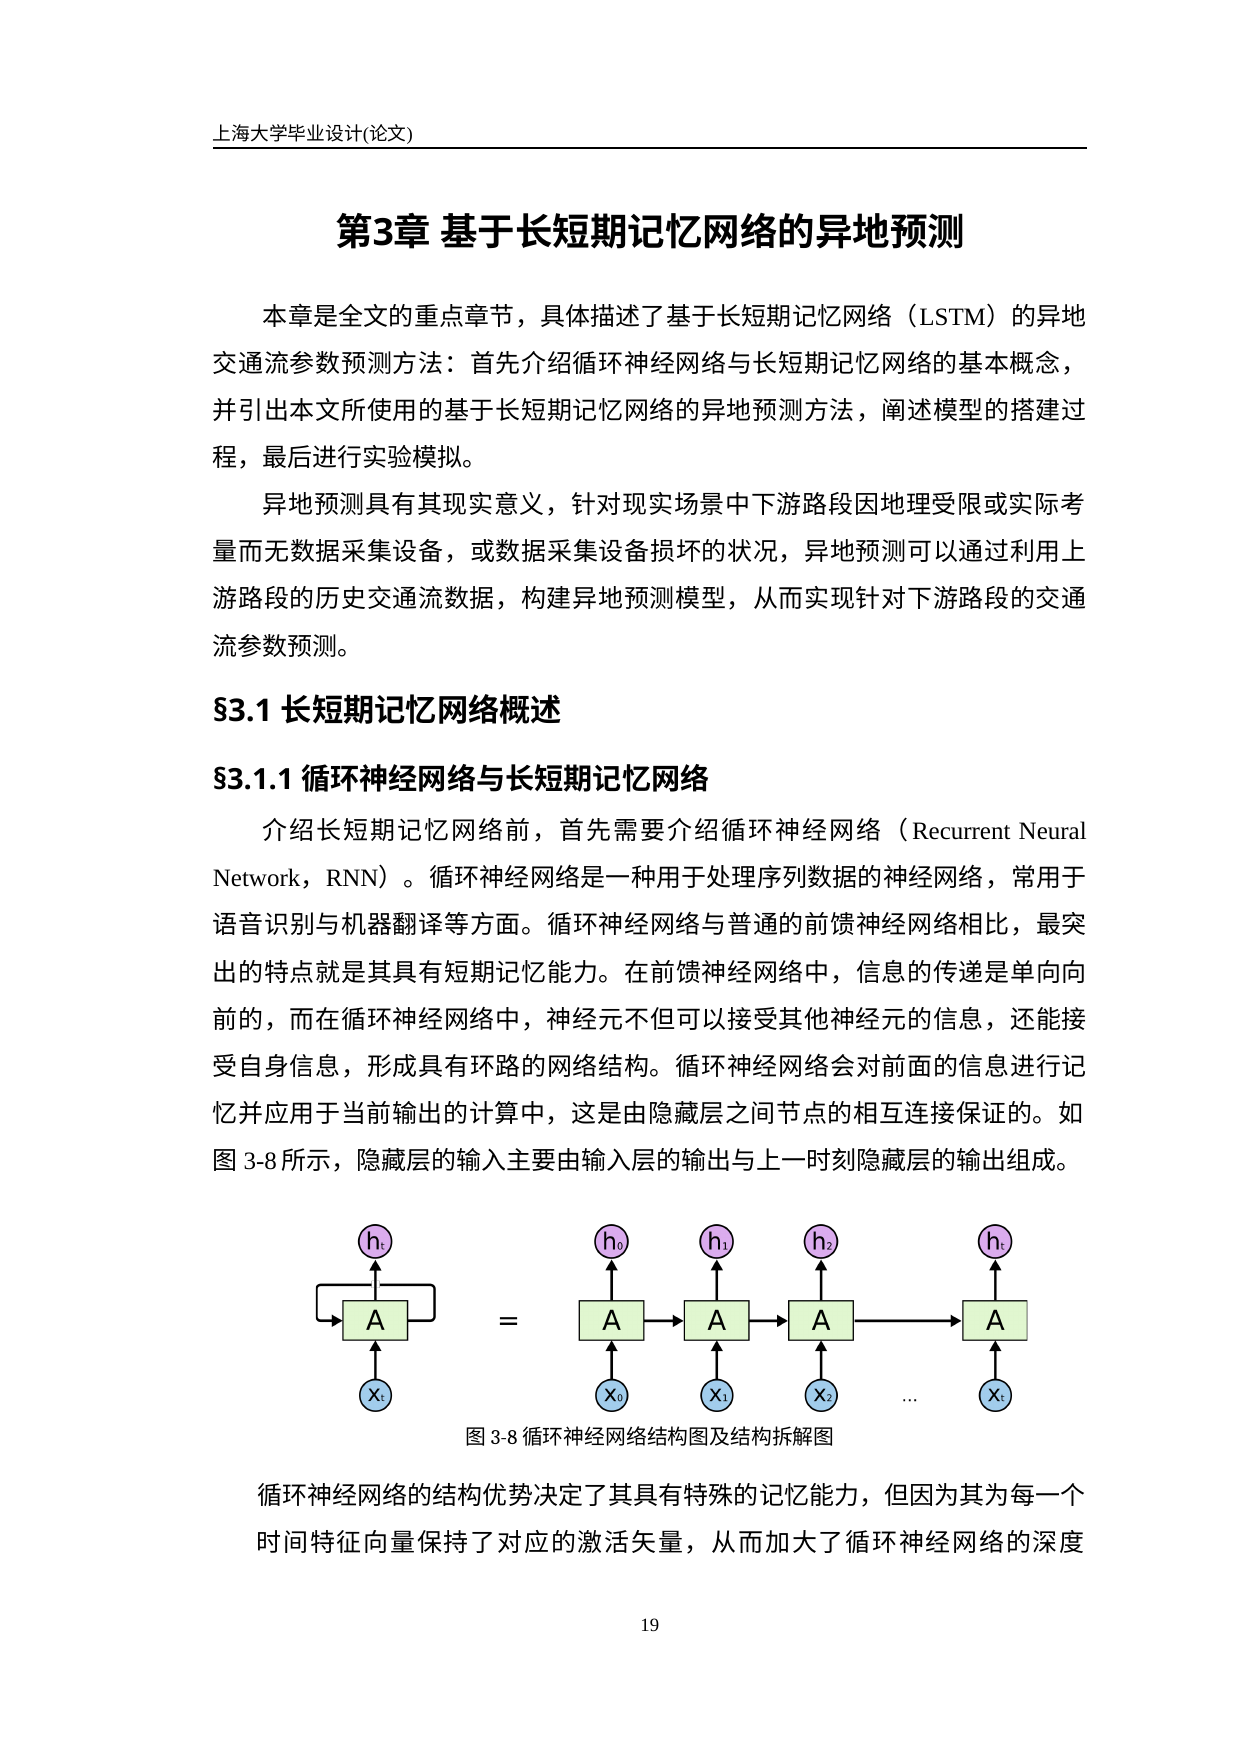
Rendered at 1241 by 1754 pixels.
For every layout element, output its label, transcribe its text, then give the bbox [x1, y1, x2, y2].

text 本章是全文的重点章节，具体描述了基于长短期记忆网络（LSTM）的异地交通流参数预测方法：首先介绍循环神经网络与长短期记忆网络的基本概念，并引出本文所使用的基于长短期记忆网络的异地预测方法，阐述模型的搭建过程，最后进行实验模拟。 [213, 296, 1087, 474]
picture [315, 1224, 1028, 1412]
subtitle 循环神经网络与长短期记忆网络 [213, 756, 1087, 798]
text 异地预测具有其现实意义，针对现实场景中下游路段因地理受限或实际考量而无数据采集设备，或数据采集设备损坏的状况，异地预测可以通过利用上游路段的历史交通流数据，构建异地预测模型，从而实现针对下游路段的交通流参数预测。 [213, 485, 1087, 662]
subtitle 基于长短期记忆网络的异地预测 [213, 202, 1087, 257]
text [256, 1476, 1087, 1559]
subtitle 长短期记忆网络概述 [213, 686, 1087, 731]
